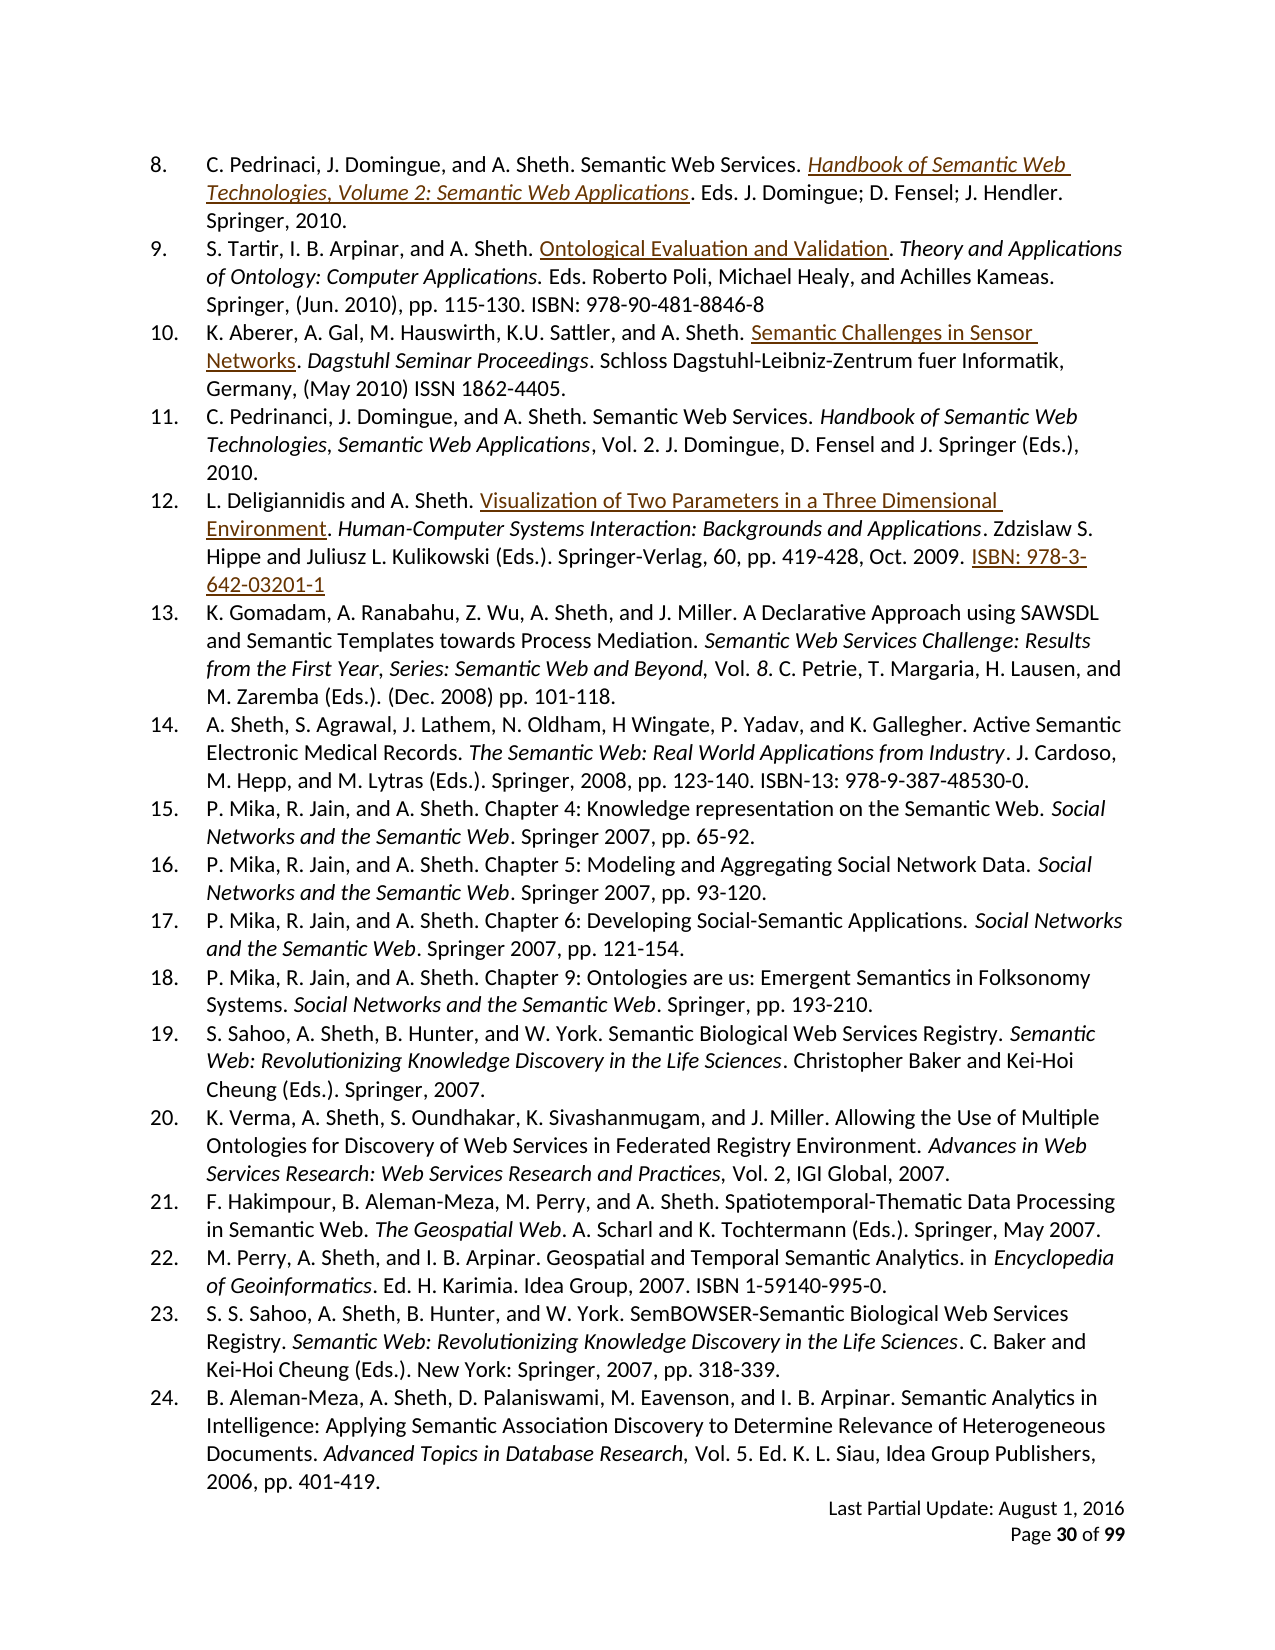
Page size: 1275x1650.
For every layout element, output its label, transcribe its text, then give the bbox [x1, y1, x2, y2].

list S. Sahoo, A. Sheth, B. Hunter, and W. York. Semantic Biological Web Services Registry. Semantic Web: Revolutionizing Knowledge Discovery in the Life Sciences. Christopher Baker and Kei-Hoi Cheung (Eds.). Springer, 2007. [150, 1019, 1125, 1103]
list M. Perry, A. Sheth, and I. B. Arpinar. Geospatial and Temporal Semantic Analytics. in Encyclopedia of Geoinformatics. Ed. H. Karimia. Idea Group, 2007. ISBN 1-59140-995-0. [150, 1243, 1125, 1299]
list S. Tartir, I. B. Arpinar, and A. Sheth. Ontological Evaluation and Validation. Theory and Applications of Ontology: Computer Applications. Eds. Roberto Poli, Michael Healy, and Achilles Kameas. Springer, (Jun. 2010), pp. 115-130. ISBN: 978-90-481-8846-8 [150, 234, 1125, 318]
list P. Mika, R. Jain, and A. Sheth. Chapter 6: Developing Social-Semantic Applications. Social Networks and the Semantic Web. Springer 2007, pp. 121-154. [150, 907, 1125, 963]
list P. Mika, R. Jain, and A. Sheth. Chapter 9: Ontologies are us: Emergent Semantics in Folksonomy Systems. Social Networks and the Semantic Web. Springer, pp. 193-210. [150, 963, 1125, 1019]
list P. Mika, R. Jain, and A. Sheth. Chapter 4: Knowledge representation on the Semantic Web. Social Networks and the Semantic Web. Springer 2007, pp. 65-92. [150, 794, 1125, 851]
list K. Aberer, A. Gal, M. Hauswirth, K.U. Sattler, and A. Sheth. Semantic Challenges in Sensor Networks. Dagstuhl Seminar Proceedings. Schloss Dagstuhl-Leibniz-Zentrum fuer Informatik, Germany, (May 2010) ISSN 1862-4405. [150, 318, 1125, 402]
list C. Pedrinanci, J. Domingue, and A. Sheth. Semantic Web Services. Handbook of Semantic Web Technologies, Semantic Web Applications, Vol. 2. J. Domingue, D. Fensel and J. Springer (Eds.), 2010. [150, 402, 1125, 486]
list F. Hakimpour, B. Aleman-Meza, M. Perry, and A. Sheth. Spatiotemporal-Thematic Data Processing in Semantic Web. The Geospatial Web. A. Scharl and K. Tochtermann (Eds.). Springer, May 2007. [150, 1187, 1125, 1243]
list K. Verma, A. Sheth, S. Oundhakar, K. Sivashanmugam, and J. Miller. Allowing the Use of Multiple Ontologies for Discovery of Web Services in Federated Registry Environment. Advances in Web Services Research: Web Services Research and Practices, Vol. 2, IGI Global, 2007. [150, 1103, 1125, 1187]
list P. Mika, R. Jain, and A. Sheth. Chapter 5: Modeling and Aggregating Social Network Data. Social Networks and the Semantic Web. Springer 2007, pp. 93-120. [150, 851, 1125, 907]
list B. Aleman-Meza, A. Sheth, D. Palaniswami, M. Eavenson, and I. B. Arpinar. Semantic Analytics in Intelligence: Applying Semantic Association Discovery to Determine Relevance of Heterogeneous Documents. Advanced Topics in Database Research, Vol. 5. Ed. K. L. Siau, Idea Group Publishers, 2006, pp. 401-419. [150, 1383, 1125, 1495]
list A. Sheth, S. Agrawal, J. Lathem, N. Oldham, H Wingate, P. Yadav, and K. Gallegher. Active Semantic Electronic Medical Records. The Semantic Web: Real World Applications from Industry. J. Cardoso, M. Hepp, and M. Lytras (Eds.). Springer, 2008, pp. 123-140. ISBN-13: 978-9-387-48530-0. [150, 710, 1125, 794]
list K. Gomadam, A. Ranabahu, Z. Wu, A. Sheth, and J. Miller. A Declarative Approach using SAWSDL and Semantic Templates towards Process Mediation. Semantic Web Services Challenge: Results from the First Year, Series: Semantic Web and Beyond, Vol. 8. C. Petrie, T. Margaria, H. Lausen, and M. Zaremba (Eds.). (Dec. 2008) pp. 101-118. [150, 598, 1125, 710]
list L. Deligiannidis and A. Sheth. Visualization of Two Parameters in a Three Dimensional Environment. Human-Computer Systems Interaction: Backgrounds and Applications. Zdzislaw S. Hippe and Juliusz L. Kulikowski (Eds.). Springer-Verlag, 60, pp. 419-428, Oct. 2009. ISBN: 978-3-642-03201-1 [150, 486, 1125, 598]
list S. S. Sahoo, A. Sheth, B. Hunter, and W. York. SemBOWSER-Semantic Biological Web Services Registry. Semantic Web: Revolutionizing Knowledge Discovery in the Life Sciences. C. Baker and Kei-Hoi Cheung (Eds.). New York: Springer, 2007, pp. 318-339. [150, 1299, 1125, 1383]
list C. Pedrinaci, J. Domingue, and A. Sheth. Semantic Web Services. Handbook of Semantic Web Technologies, Volume 2: Semantic Web Applications. Eds. J. Domingue; D. Fensel; J. Hendler. Springer, 2010. [150, 150, 1125, 234]
